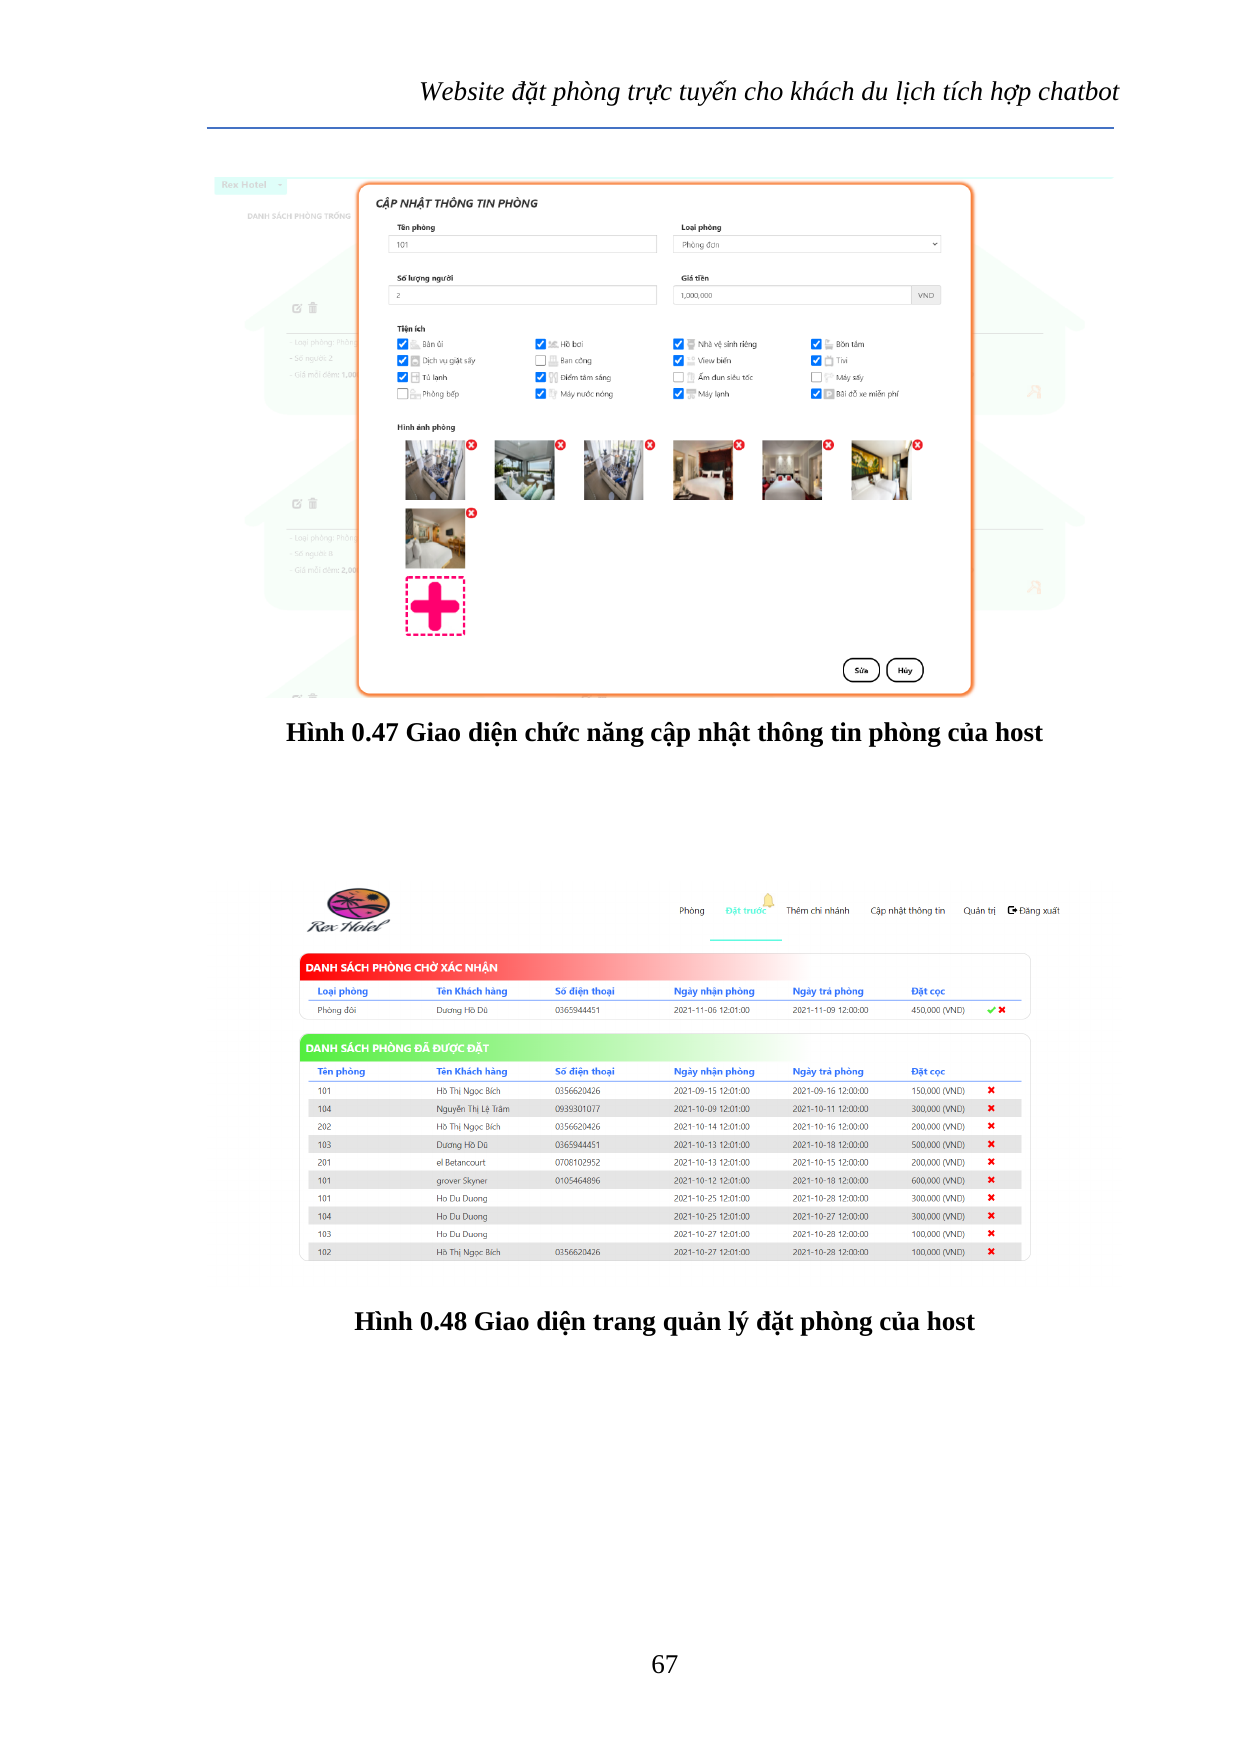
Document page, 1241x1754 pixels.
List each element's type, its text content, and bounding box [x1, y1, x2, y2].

picture [206, 177, 1123, 698]
